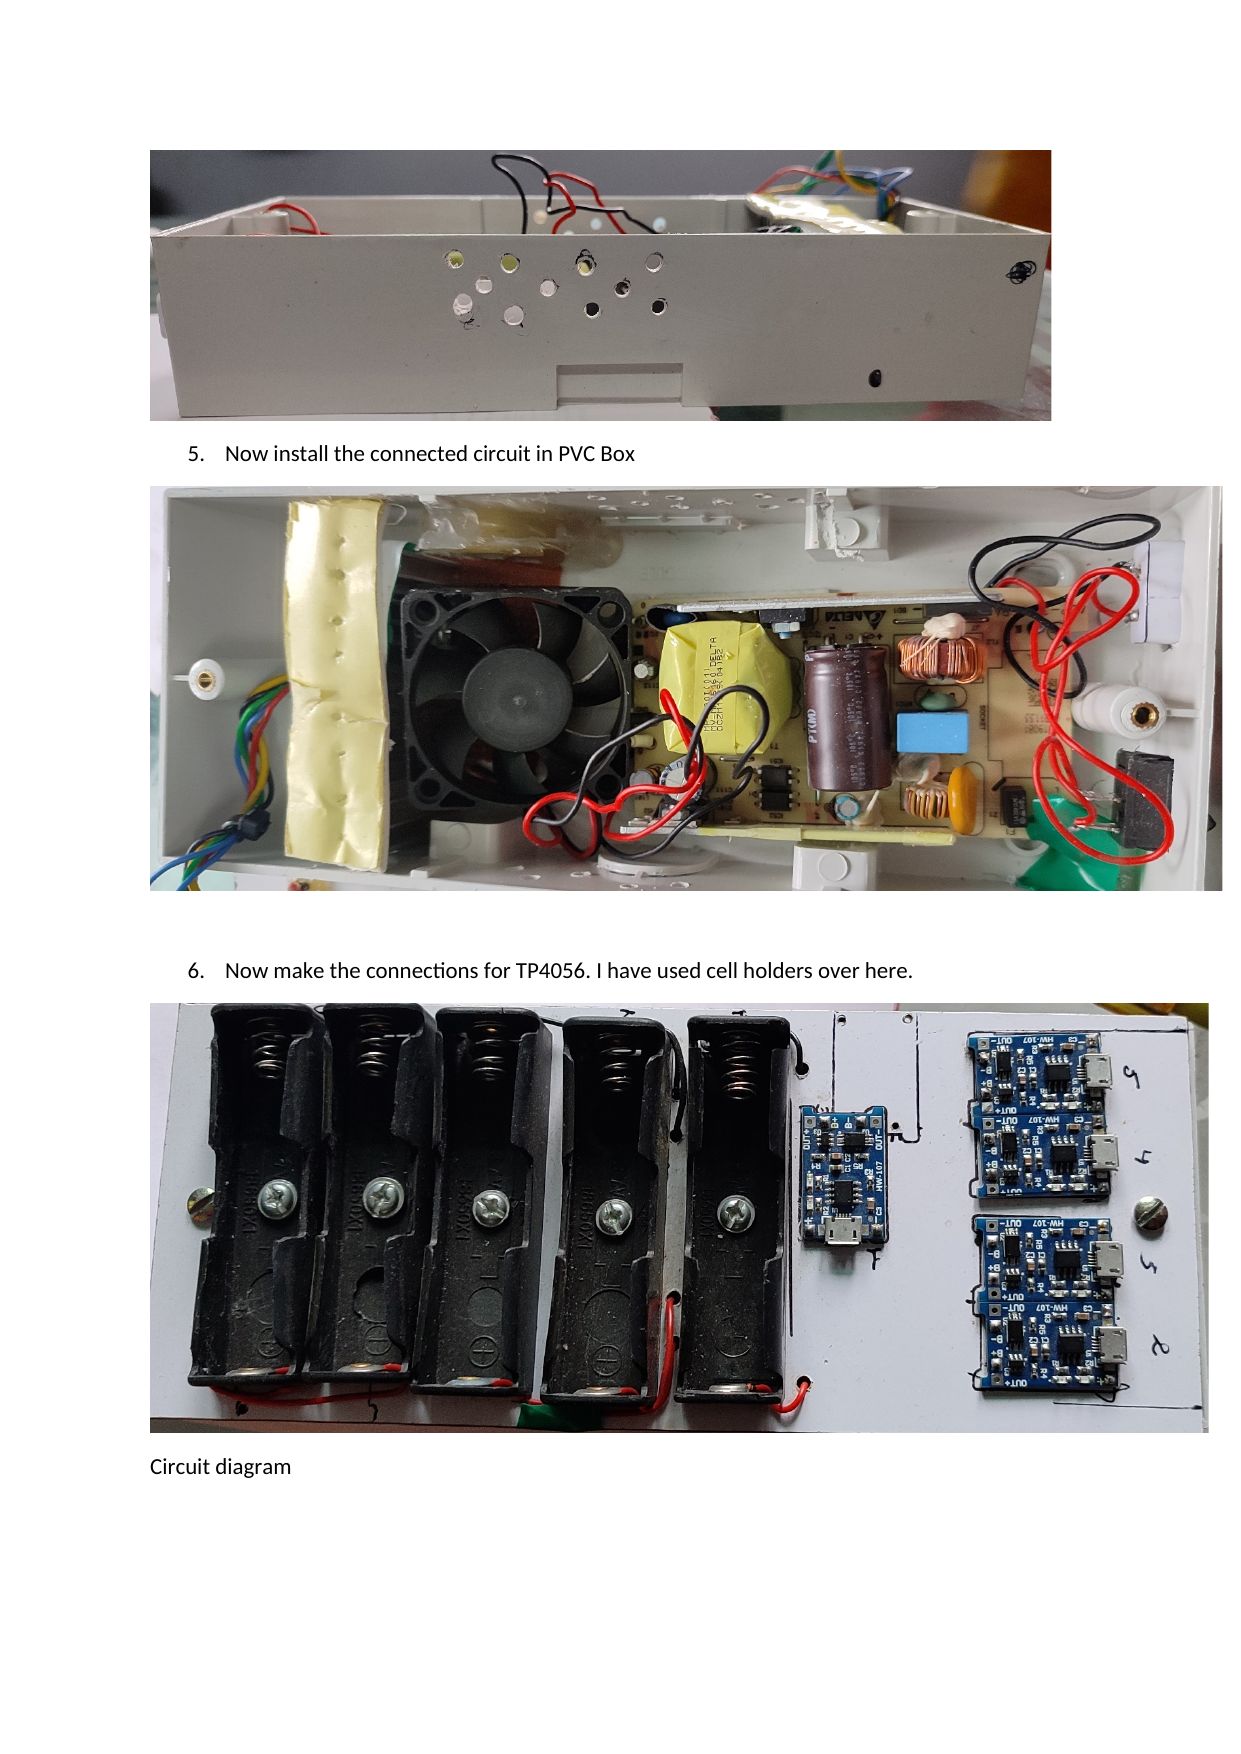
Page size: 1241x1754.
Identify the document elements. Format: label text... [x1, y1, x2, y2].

list Now install the connected circuit in PVC Box [187, 439, 1090, 467]
text Circuit diagram [150, 1452, 1090, 1480]
picture [150, 1003, 1209, 1433]
picture [150, 150, 1052, 421]
list Now make the connections for TP4056. I have used cell holders over here. [187, 956, 1090, 984]
picture [150, 486, 1223, 891]
